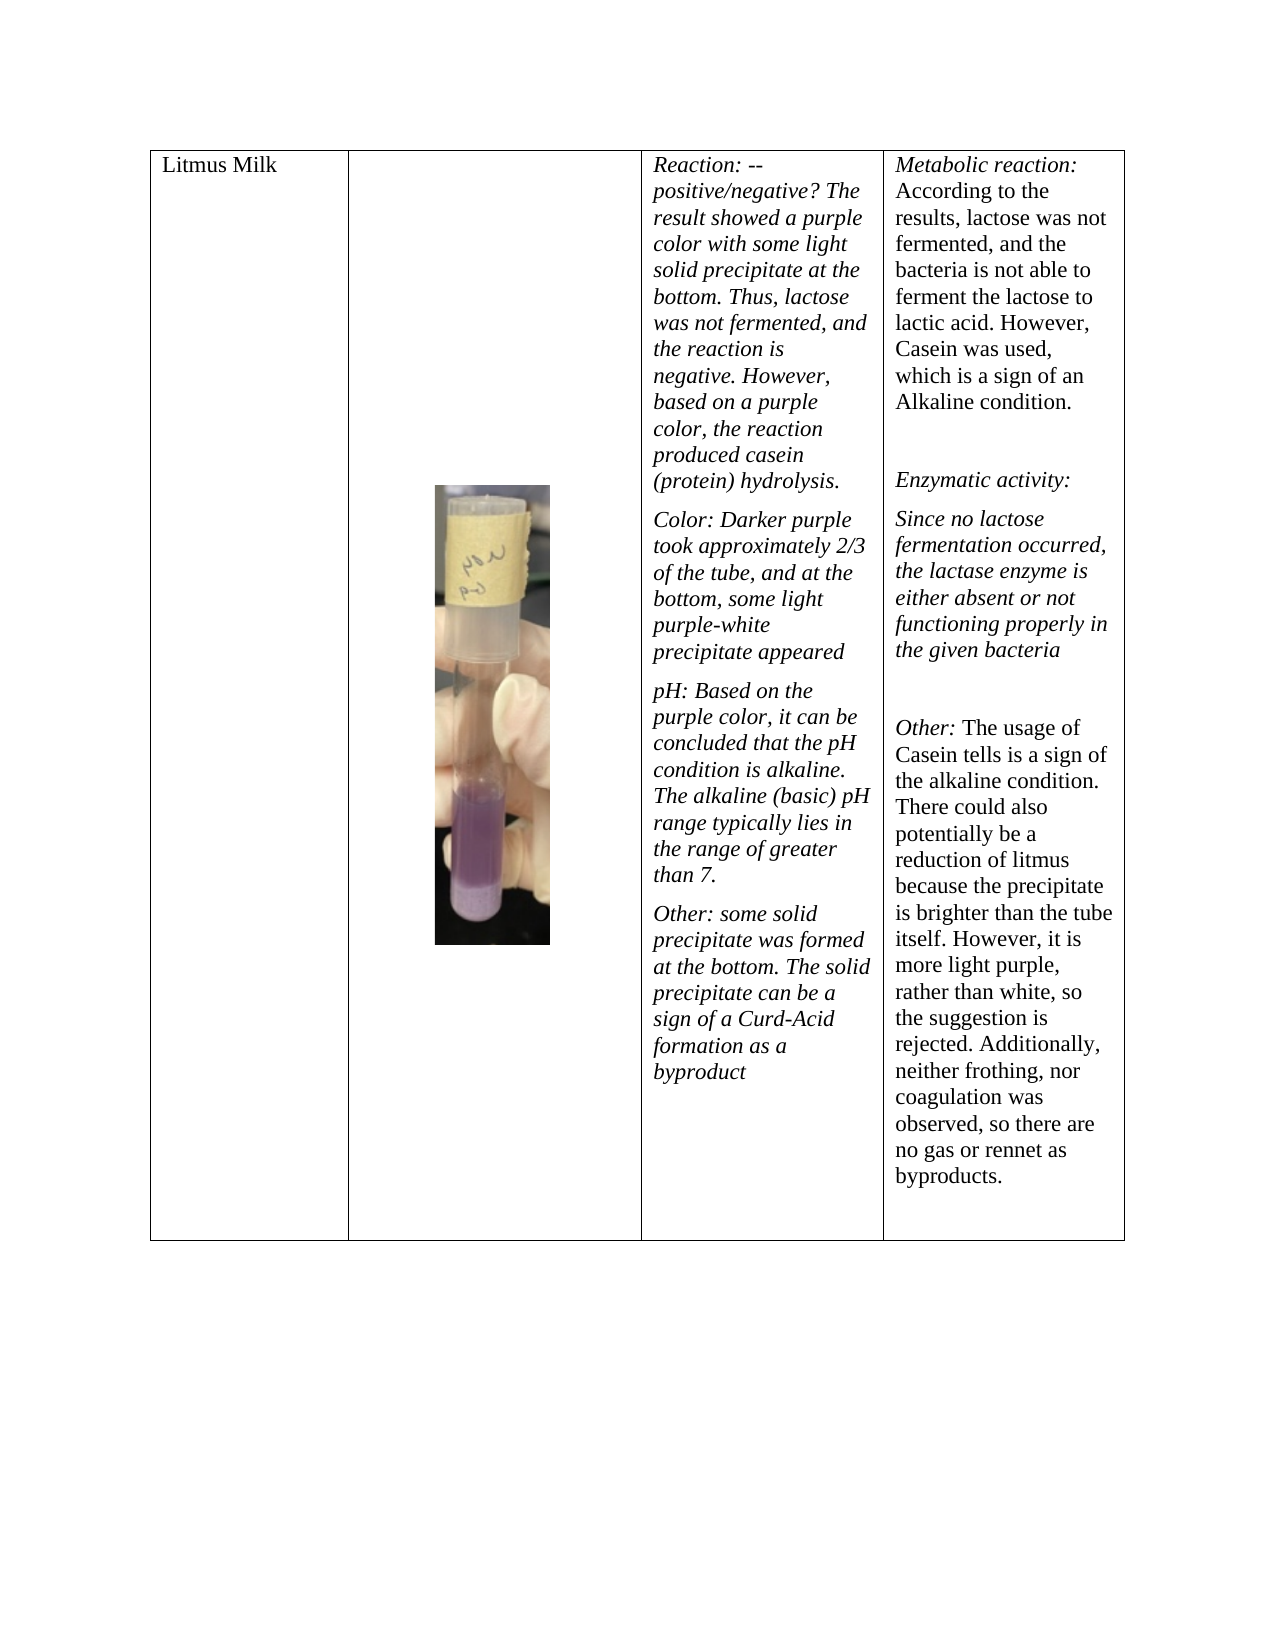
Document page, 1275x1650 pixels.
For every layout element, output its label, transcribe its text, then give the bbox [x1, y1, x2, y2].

table_cell Litmus Milk [151, 151, 348, 1240]
table_cell [349, 151, 641, 1240]
table_cell Metabolic reaction: According to the results, lactose was not fermented, and the bacteria is not able to ferment the lactose to lactic acid. However, Casein was used, which is a sign of an Alkaline condition. Enzymatic activity: Since no lactose fermentation occurred, the lactase enzyme is either absent or not functioning properly in the given bacteria Other: The usage of Casein tells is a sign of the alkaline condition. There could also potentially be a reduction of litmus because the precipitate is brighter than the tube itself. However, it is more light purple, rather than white, so the suggestion is rejected. Additionally, neither frothing, nor coagulation was observed, so there are no gas or rennet as byproducts. [884, 151, 1124, 1240]
table_cell Reaction: -- positive/negative? The result showed a purple color with some light solid precipitate at the bottom. Thus, lactose was not fermented, and the reaction is negative. However, based on a purple color, the reaction produced casein (protein) hydrolysis. Color: Darker purple took approximately 2/3 of the tube, and at the bottom, some light purple-white precipitate appeared pH: Based on the purple color, it can be concluded that the pH condition is alkaline. The alkaline (basic) pH range typically lies in the range of greater than 7. Other: some solid precipitate was formed at the bottom. The solid precipitate can be a sign of a Curd-Acid formation as a byproduct [642, 151, 883, 1240]
picture [434, 485, 550, 945]
